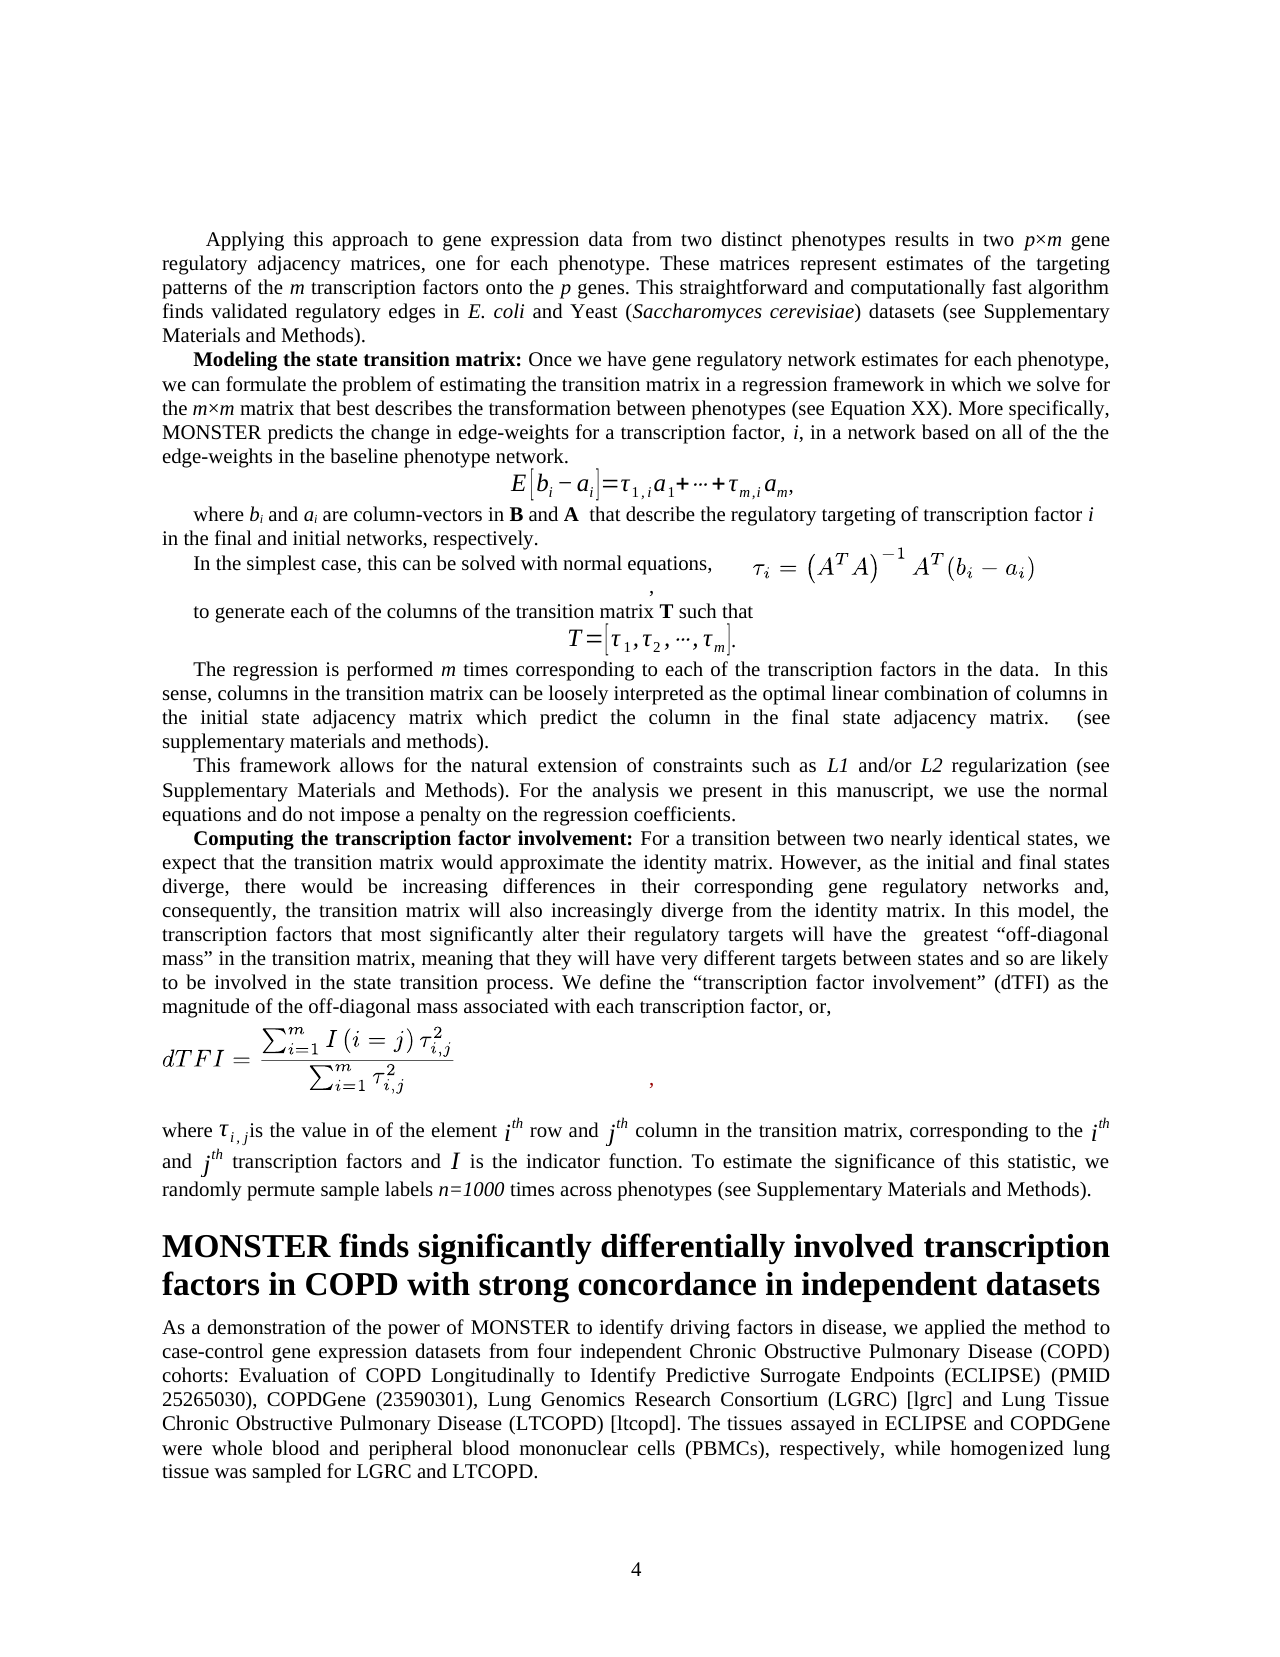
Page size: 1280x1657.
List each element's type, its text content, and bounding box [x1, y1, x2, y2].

text where bi and ai are column-vectors in B and A that describe the regulatory targeting of transcription factor i in the final and initial networks, respectively. [162, 502, 1110, 550]
text Modeling the state transition matrix: Once we have gene regulatory network estimates for each phenotype, we can formulate the problem of estimating the transition matrix in a regression framework in which we solve for the m×m matrix that best describes the transformation between phenotypes (see Equation XX). More specifically, MONSTER predicts the change in edge-weights for a transcription factor, i, in a network based on all of the the edge-weights in the baseline phenotype network. [162, 347, 1110, 468]
text Computing the transcription factor involvement: For a transition between two nearly identical states, we expect that the transition matrix would approximate the identity matrix. However, as the initial and final states diverge, there would be increasing differences in their corresponding gene regulatory networks and, consequently, the transition matrix will also increasingly diverge from the identity matrix. In this model, the transcription factors that most significantly alter their regulatory targets will have the greatest “off-diagonal mass” in the transition matrix, meaning that they will have very different targets between states and so are likely to be involved in the state transition process. We define the “transcription factor involvement” (dTFI) as the magnitude of the off-diagonal mass associated with each transcription factor, or, [162, 826, 1110, 1018]
text As a demonstration of the power of MONSTER to identify driving factors in disease, we applied the method to case-control gene expression datasets from four independent Chronic Obstructive Pulmonary Disease (COPD) cohorts: Evaluation of COPD Longitudinally to Identify Predictive Surrogate Endpoints (ECLIPSE) (PMID 25265030), COPDGene (23590301), Lung Genomics Research Consortium (LGRC) [lgrc] and Lung Tissue Chronic Obstructive Pulmonary Disease (LTCOPD) [ltcopd]. The tissues assayed in ECLIPSE and COPDGene were whole blood and peripheral blood mononuclear cells (PBMCs), respectively, while homogenized lung tissue was sampled for LGRC and LTCOPD. [162, 1315, 1110, 1483]
text , [162, 574, 1110, 598]
text In the simplest case, this can be solved with normal equations, [162, 550, 1110, 574]
text , [162, 1066, 1110, 1090]
text to generate each of the columns of the transition matrix T such that [162, 598, 1110, 623]
text . [162, 623, 1110, 657]
text , [162, 468, 1110, 502]
text where is the value in of the element row and column in the transition matrix, corresponding to the and transcription factors and is the indicator function. To estimate the significance of this statistic, we randomly permute sample labels n=1000 times across phenotypes (see Supplementary Materials and Methods). [162, 1114, 1110, 1201]
text This framework allows for the natural extension of constraints such as L1 and/or L2 regularization (see Supplementary Materials and Methods). For the analysis we present in this manuscript, we use the normal equations and do not impose a penalty on the regression coefficients. [162, 753, 1110, 826]
text Applying this approach to gene expression data from two distinct phenotypes results in two p×m gene regulatory adjacency matrices, one for each phenotype. These matrices represent estimates of the targeting patterns of the m transcription factors onto the p genes. This straightforward and computationally fast algorithm finds validated regulatory edges in E. coli and Yeast (Saccharomyces cerevisiae) datasets (see Supplementary Materials and Methods). [162, 227, 1110, 347]
text The regression is performed m times corresponding to each of the transcription factors in the data. In this sense, columns in the transition matrix can be loosely interpreted as the optimal linear combination of columns in the initial state adjacency matrix which predict the column in the final state adjacency matrix. (see supplementary materials and methods). [162, 657, 1110, 753]
subtitle MONSTER finds significantly differentially involved transcription factors in COPD with strong concordance in independent datasets [162, 1226, 1110, 1303]
